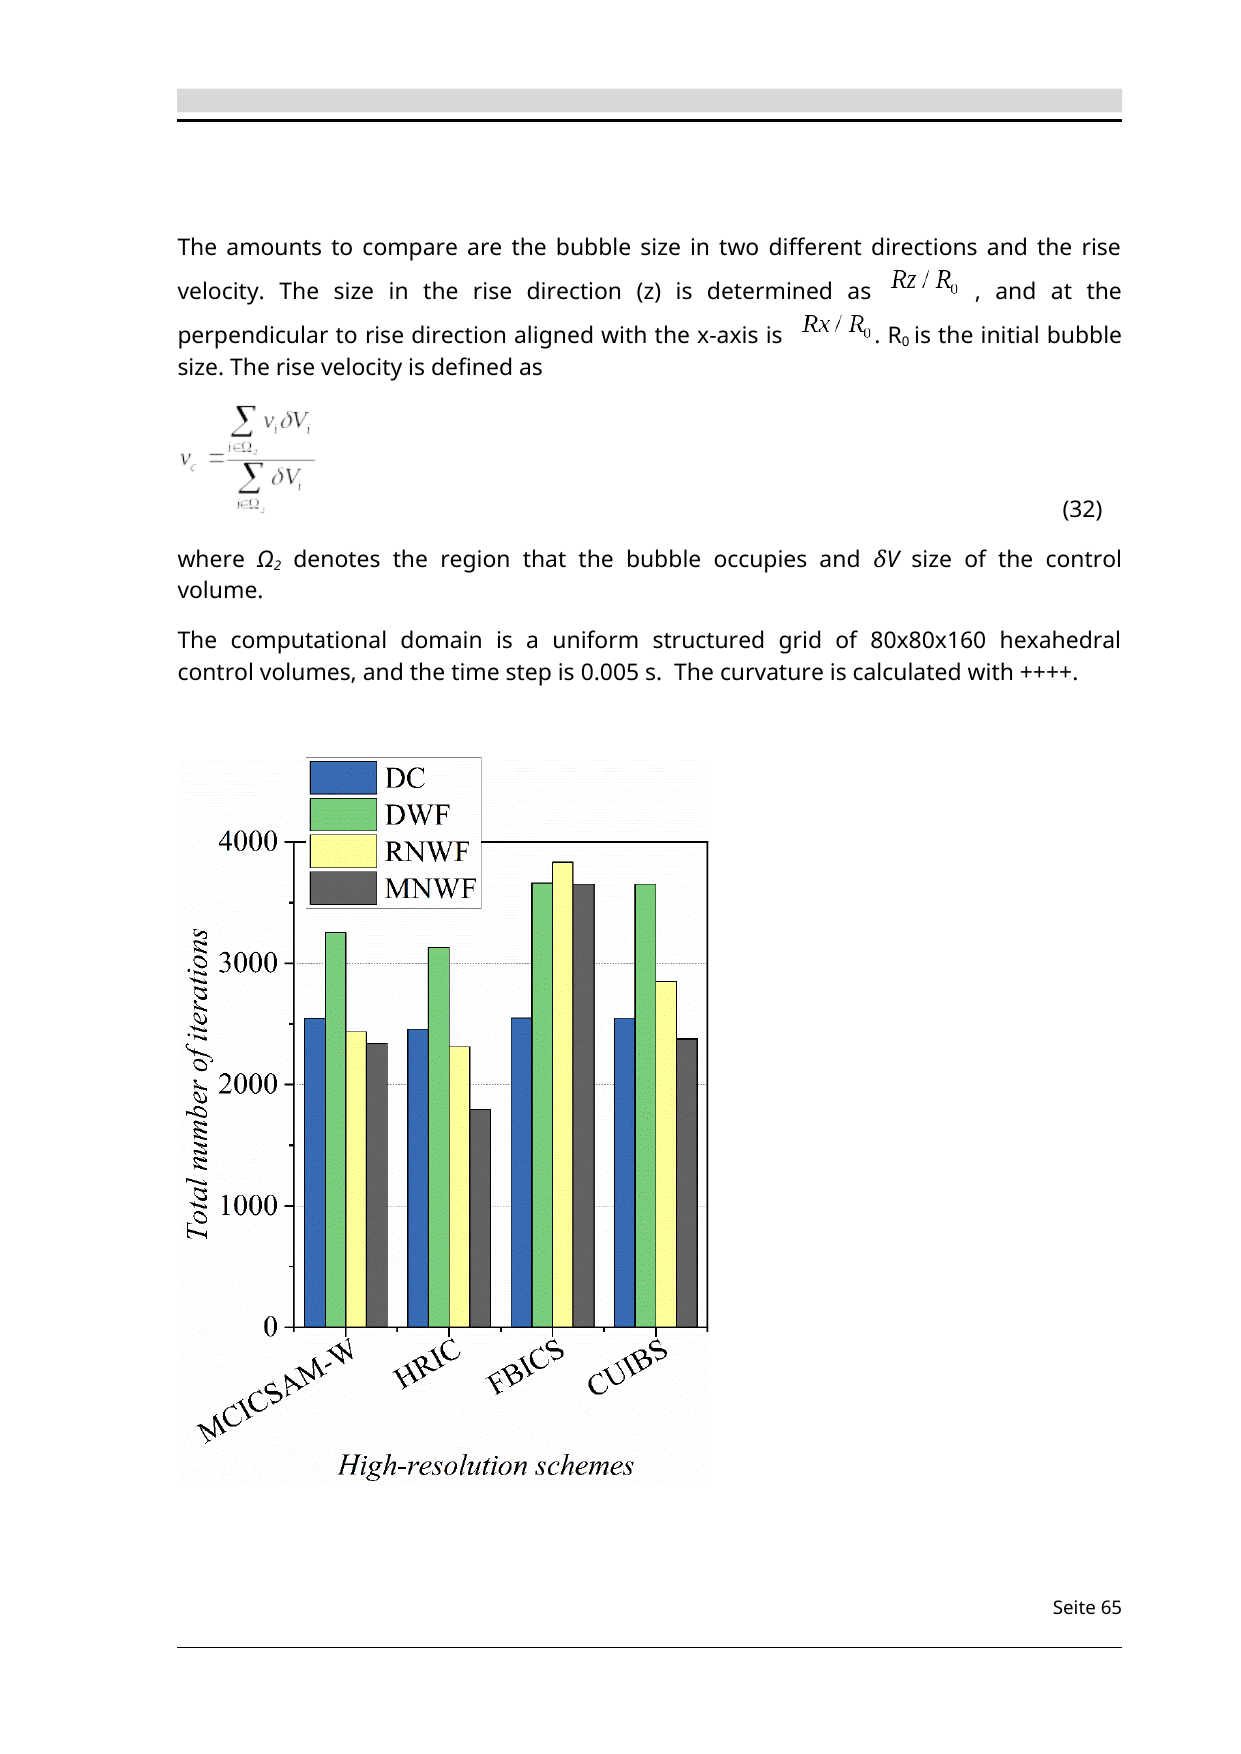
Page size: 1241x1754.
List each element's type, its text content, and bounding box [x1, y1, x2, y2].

text (32) [177, 401, 1122, 524]
picture [177, 755, 709, 1483]
text The computational domain is a uniform structured grid of 80x80x160 hexahedral control volumes, and the time step is 0.005 s. The curvature is calculated with ++++. [177, 624, 1122, 687]
text The amounts to compare are the bubble size in two different directions and the rise velocity. The size in the rise direction (z) is determined as , and at the perpendicular to rise direction aligned with the x-axis is . R0 is the initial bubble size. The rise velocity is defined as [177, 231, 1122, 382]
text where Ω2 denotes the region that the bubble occupies and δV size of the control volume. [177, 543, 1122, 606]
